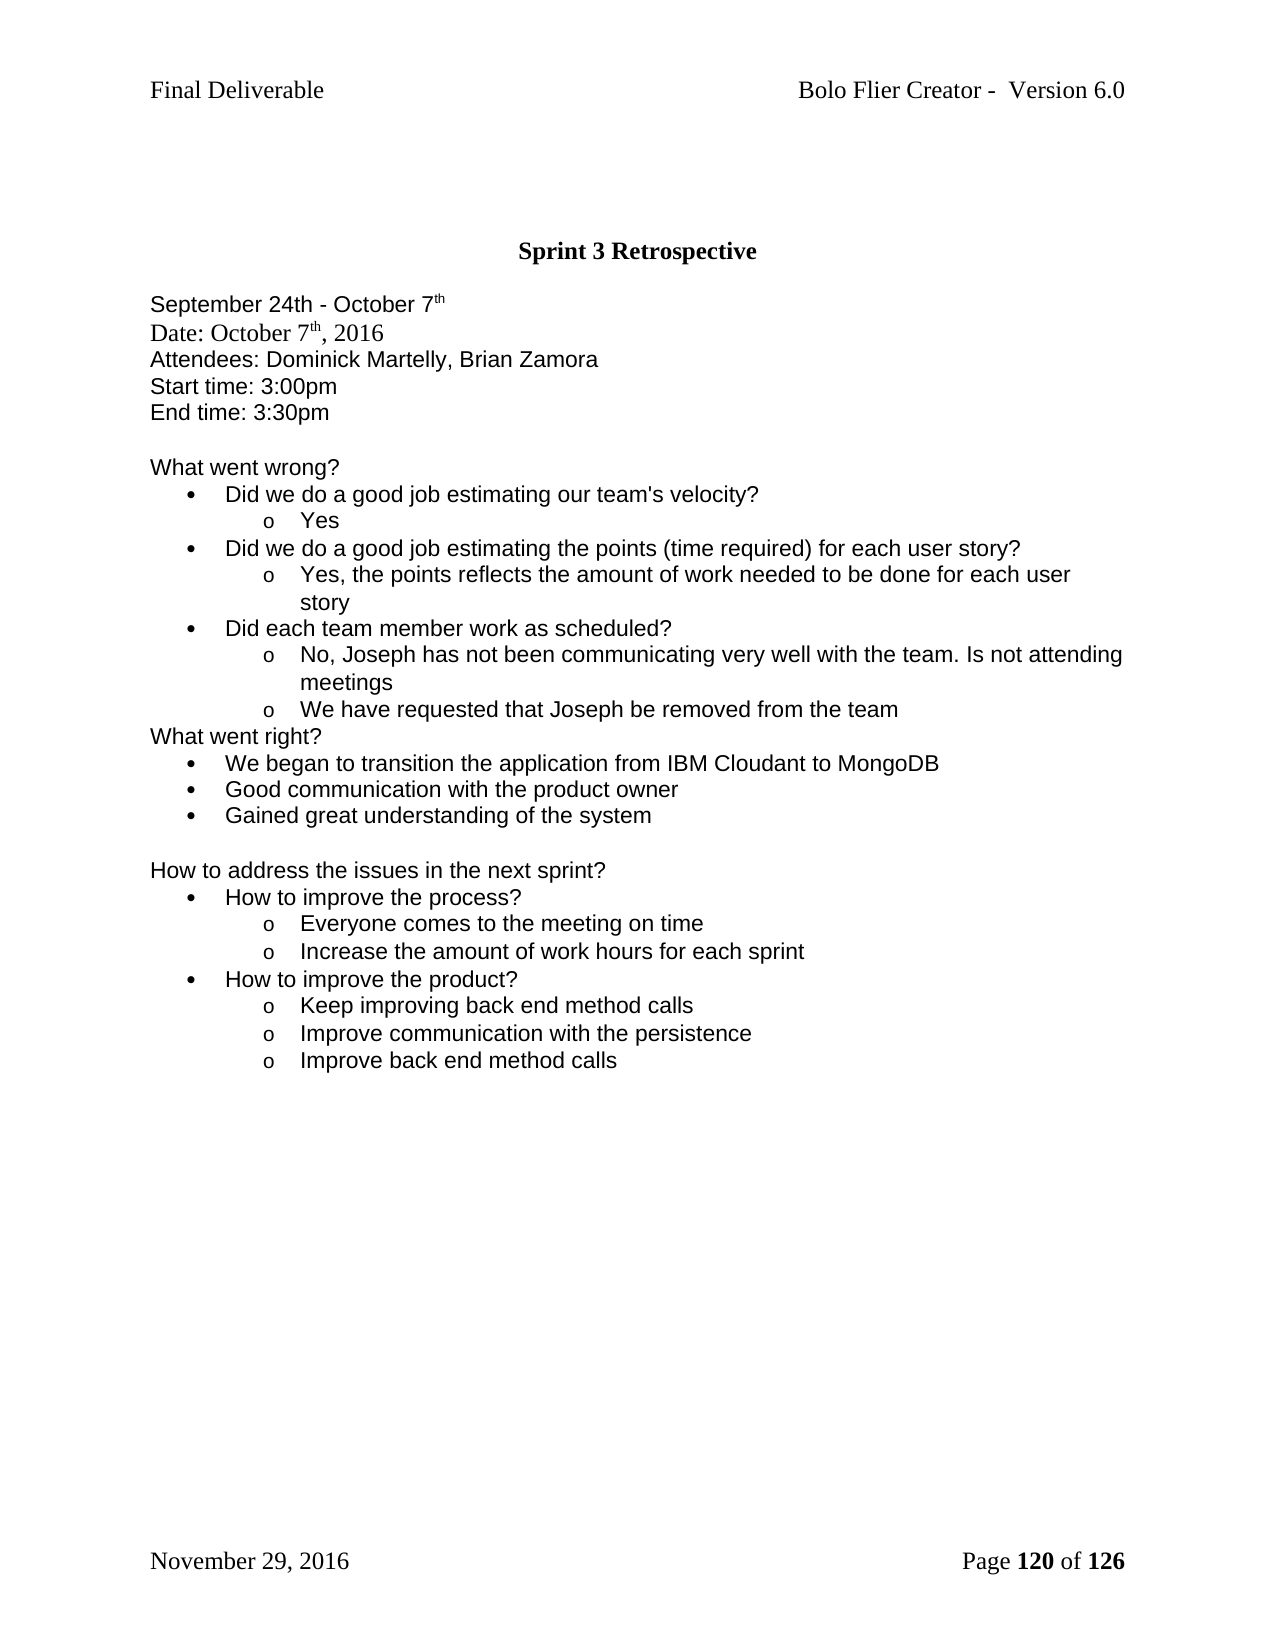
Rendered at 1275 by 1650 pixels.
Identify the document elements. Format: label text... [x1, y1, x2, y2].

text End time: 3:30pm [150, 399, 1125, 426]
text What went wrong? [150, 454, 1125, 481]
list Yes [262, 507, 1125, 535]
list How to improve the process? [187, 884, 1125, 910]
text What went right? [150, 723, 1125, 749]
list Did we do a good job estimating the points (time required) for each user story? [187, 535, 1125, 561]
list Good communication with the product owner [187, 776, 1125, 802]
list Everyone comes to the meeting on time [262, 910, 1125, 938]
text How to address the issues in the next sprint? [150, 857, 1125, 884]
text Date: October 7th, 2016 [150, 318, 1125, 346]
text Sprint 3 Retrospective [150, 236, 1125, 265]
list Increase the amount of work hours for each sprint [262, 938, 1125, 966]
list Improve back end method calls [262, 1047, 1125, 1075]
text Start time: 3:00pm [150, 373, 1125, 399]
list We have requested that Joseph be removed from the team [262, 696, 1125, 723]
text Attendees: Dominick Martelly, Brian Zamora [150, 346, 1125, 373]
list How to improve the product? [187, 966, 1125, 992]
list Keep improving back end method calls [262, 992, 1125, 1019]
list Yes, the points reflects the amount of work needed to be done for each user story [262, 561, 1125, 615]
list No, Joseph has not been communicating very well with the team. Is not attending meetings [262, 641, 1125, 696]
list Did each team member work as scheduled? [187, 615, 1125, 641]
list Improve communication with the persistence [262, 1019, 1125, 1047]
text September 24th - October 7th [150, 291, 1125, 318]
list Gained great understanding of the system [187, 802, 1125, 829]
list We began to transition the application from IBM Cloudant to MongoDB [187, 749, 1125, 776]
list Did we do a good job estimating our team's velocity? [187, 481, 1125, 507]
